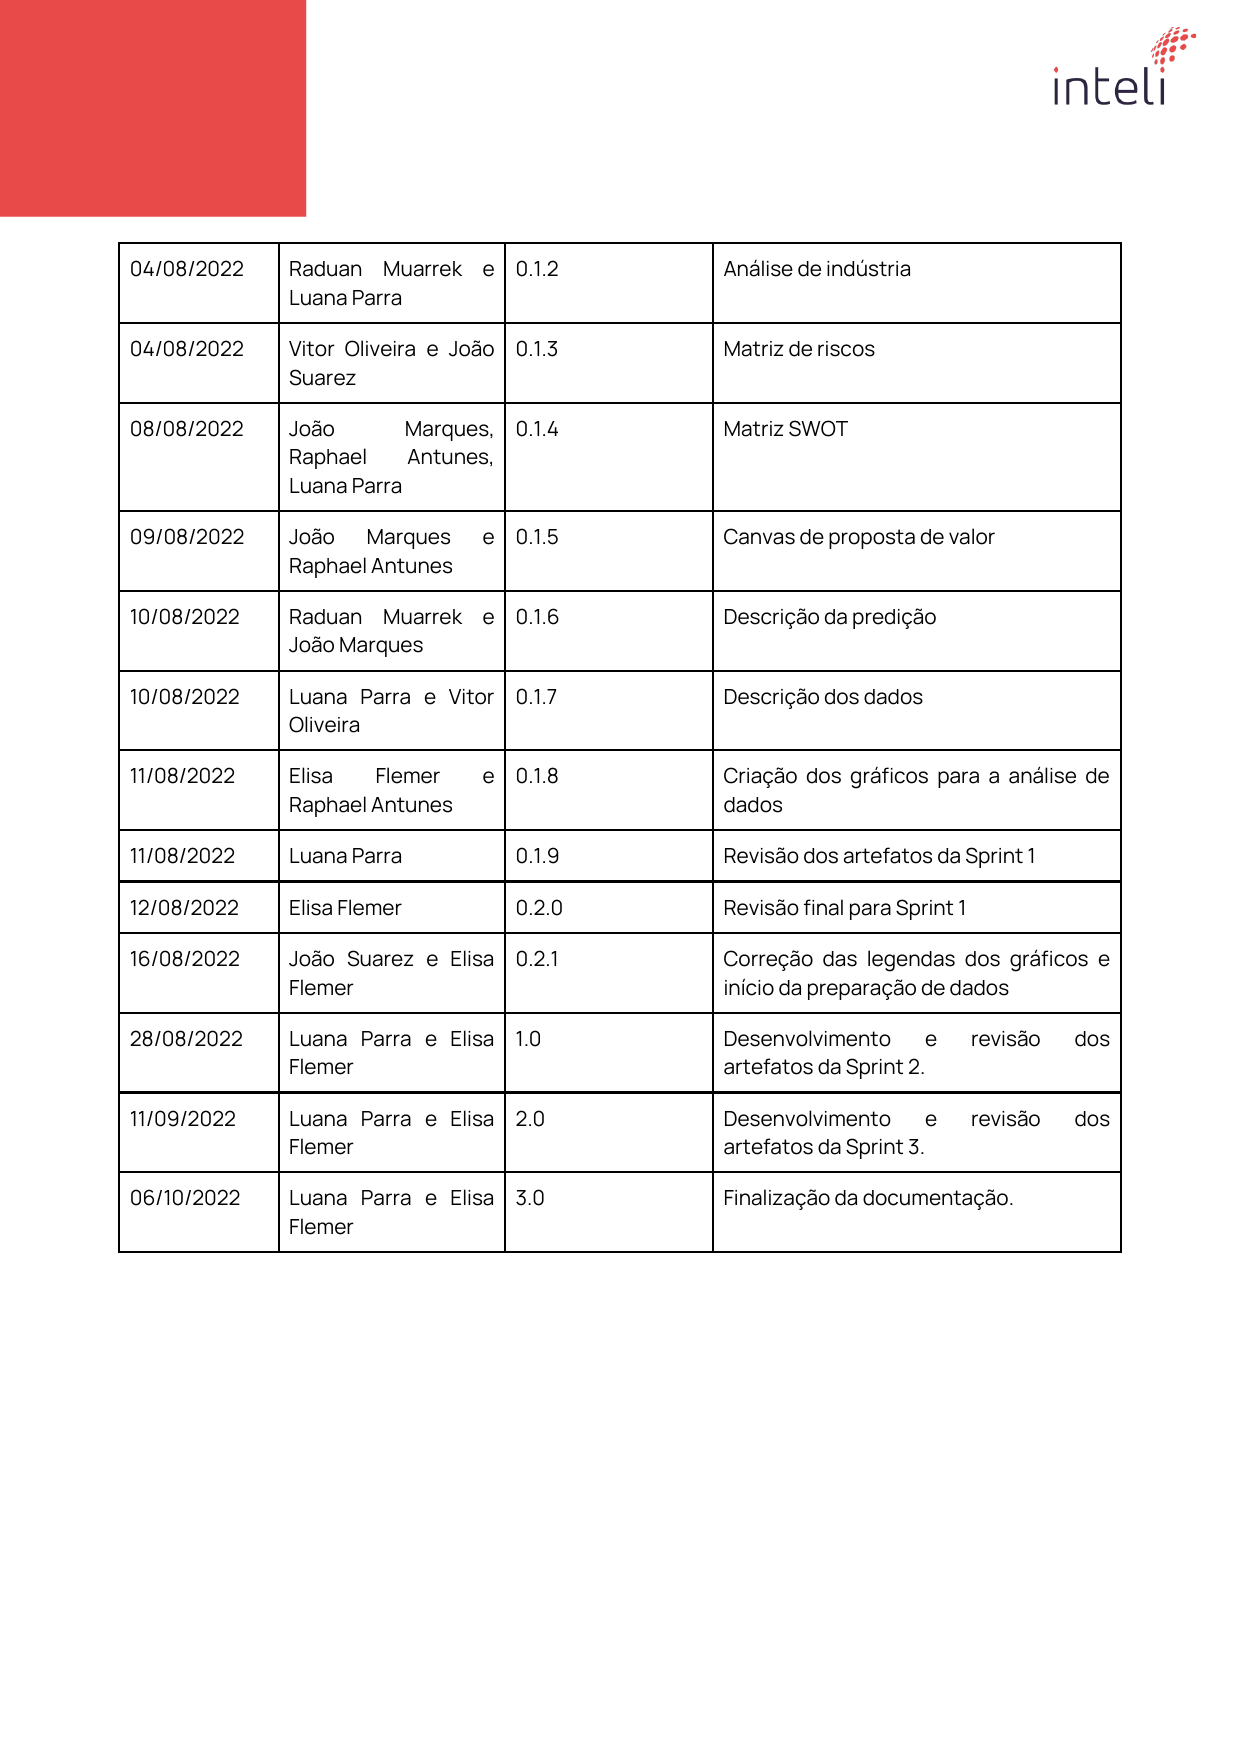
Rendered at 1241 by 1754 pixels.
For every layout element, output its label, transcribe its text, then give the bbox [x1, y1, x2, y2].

table_cell Luana Parra e Elisa Flemer [280, 1173, 504, 1251]
table_cell 10/08/2022 [120, 592, 278, 669]
table_cell Criação dos gráficos para a análise de dados [714, 751, 1120, 829]
table_cell Finalização da documentação. [714, 1173, 1120, 1251]
table_cell Luana Parra e Elisa Flemer [280, 1014, 504, 1091]
table_cell Elisa Flemer e Raphael Antunes [280, 751, 504, 829]
table_cell 09/08/2022 [120, 512, 278, 590]
table_cell 0.1.6 [506, 592, 712, 669]
table_cell Raduan Muarrek e João Marques [280, 592, 504, 669]
table_cell Raduan Muarrek e Luana Parra [280, 244, 504, 322]
table_cell 06/10/2022 [120, 1173, 278, 1251]
table_cell 0.1.7 [506, 672, 712, 749]
table_cell 04/08/2022 [120, 244, 278, 322]
table_cell João Suarez e Elisa Flemer [280, 934, 504, 1012]
table_cell 1.0 [506, 1014, 712, 1091]
table_cell 3.0 [506, 1173, 712, 1251]
table_cell Matriz SWOT [714, 404, 1120, 510]
picture [0, 0, 307, 217]
table_cell 12/08/2022 [120, 883, 278, 932]
table_cell 0.1.8 [506, 751, 712, 829]
table_cell 11/08/2022 [120, 751, 278, 829]
table_cell 0.1.2 [506, 244, 712, 322]
table_cell 08/08/2022 [120, 404, 278, 510]
table_cell 0.1.4 [506, 404, 712, 510]
table_cell 11/08/2022 [120, 831, 278, 880]
table_cell Desenvolvimento e revisão dos artefatos da Sprint 2. [714, 1014, 1120, 1091]
table_cell 11/09/2022 [120, 1094, 278, 1171]
table_cell Descrição da predição [714, 592, 1120, 669]
table_cell João Marques, Raphael Antunes, Luana Parra [280, 404, 504, 510]
table_cell Matriz de riscos [714, 324, 1120, 402]
table_cell Desenvolvimento e revisão dos artefatos da Sprint 3. [714, 1094, 1120, 1171]
table_cell 16/08/2022 [120, 934, 278, 1012]
table_cell 10/08/2022 [120, 672, 278, 749]
table_cell Elisa Flemer [280, 883, 504, 932]
table_cell 04/08/2022 [120, 324, 278, 402]
table_cell 0.2.1 [506, 934, 712, 1012]
table_cell Luana Parra e Elisa Flemer [280, 1094, 504, 1171]
table_cell 2.0 [506, 1094, 712, 1171]
table_cell João Marques e Raphael Antunes [280, 512, 504, 590]
table_cell Descrição dos dados [714, 672, 1120, 749]
table_cell 0.2.0 [506, 883, 712, 932]
table_cell Luana Parra [280, 831, 504, 880]
table_cell Vitor Oliveira e João Suarez [280, 324, 504, 402]
table_cell 0.1.3 [506, 324, 712, 402]
table_cell Luana Parra e Vitor Oliveira [280, 672, 504, 749]
table_cell 28/08/2022 [120, 1014, 278, 1091]
table_cell 0.1.5 [506, 512, 712, 590]
picture [1054, 27, 1197, 105]
table_cell Revisão final para Sprint 1 [714, 883, 1120, 932]
table_cell Canvas de proposta de valor [714, 512, 1120, 590]
table_cell 0.1.9 [506, 831, 712, 880]
table_cell Correção das legendas dos gráficos e início da preparação de dados [714, 934, 1120, 1012]
table_cell Revisão dos artefatos da Sprint 1 [714, 831, 1120, 880]
table_cell Análise de indústria [714, 244, 1120, 322]
